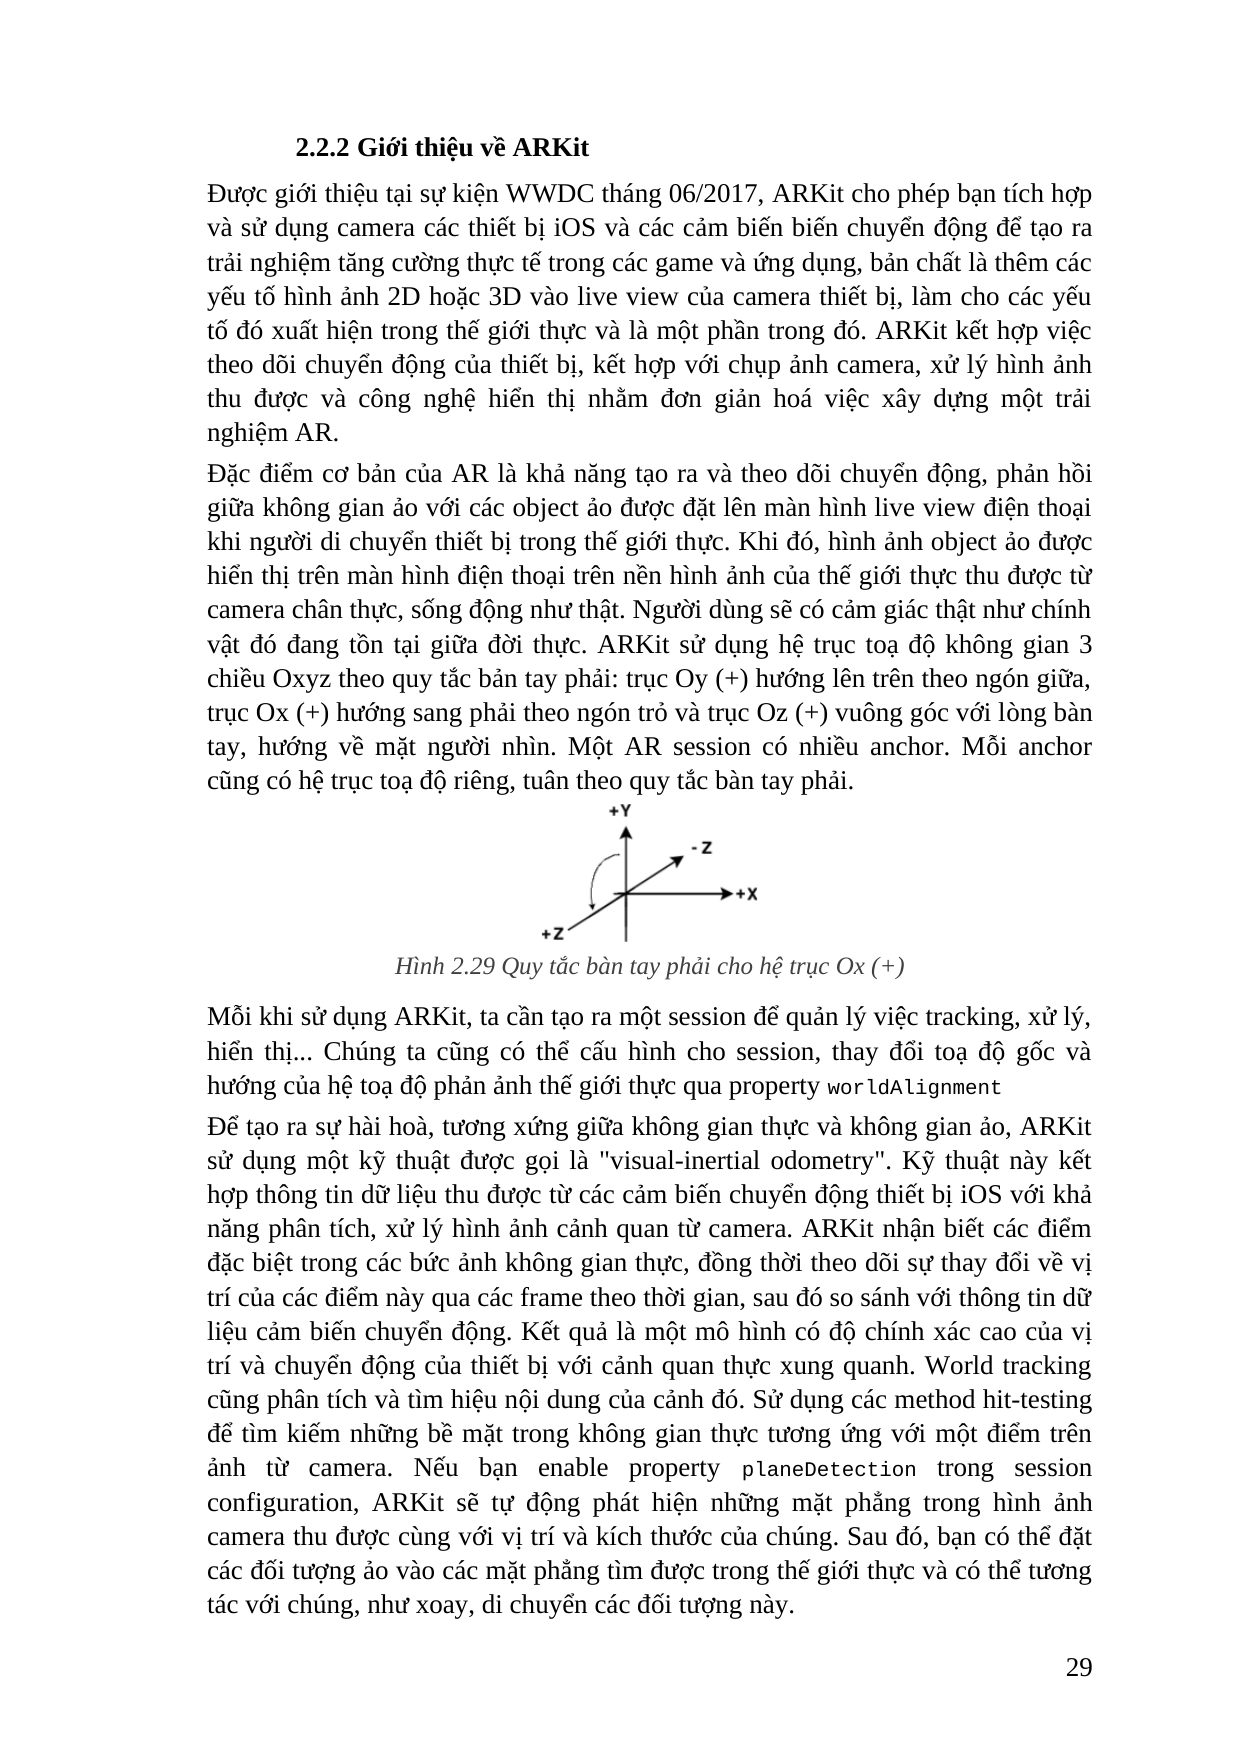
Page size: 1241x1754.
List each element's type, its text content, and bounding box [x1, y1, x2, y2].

picture [541, 804, 758, 942]
text Mỗi khi sử dụng ARKit, ta cần tạo ra một session để quản lý việc tracking, xử lý, hiển thị... Chúng ta cũng có thể cấu hình cho session, thay đổi toạ độ gốc và hướng của hệ toạ độ phản ảnh thế giới thực qua property worldAlignment [207, 1001, 1092, 1100]
text Được giới thiệu tại sự kiện WWDC tháng 06/2017, ARKit cho phép bạn tích hợp và sử dụng camera các thiết bị iOS và các cảm biến biến chuyển động để tạo ra trải nghiệm tăng cường thực tế trong các game và ứng dụng, bản chất là thêm các yếu tố hình ảnh 2D hoặc 3D vào live view của camera thiết bị, làm cho các yếu tố đó xuất hiện trong thế giới thực và là một phần trong đó. ARKit kết hợp việc theo dõi chuyển động của thiết bị, kết hợp với chụp ảnh camera, xử lý hình ảnh thu được và công nghệ hiển thị nhằm đơn giản hoá việc xây dựng một trải nghiệm AR. [207, 177, 1092, 448]
subtitle Giới thiệu về ARKit [295, 131, 1092, 162]
text Để tạo ra sự hài hoà, tương xứng giữa không gian thực và không gian ảo, ARKit sử dụng một kỹ thuật được gọi là "visual-inertial odometry". Kỹ thuật này kết hợp thông tin dữ liệu thu được từ các cảm biến chuyển động thiết bị iOS với khả năng phân tích, xử lý hình ảnh cảnh quan từ camera. ARKit nhận biết các điểm đặc biệt trong các bức ảnh không gian thực, đồng thời theo dõi sự thay đổi về vị trí của các điểm này qua các frame theo thời gian, sau đó so sánh với thông tin dữ liệu cảm biến chuyển động. Kết quả là một mô hình có độ chính xác cao của vị trí và chuyển động của thiết bị với cảnh quan thực xung quanh. World tracking cũng phân tích và tìm hiệu nội dung của cảnh đó. Sử dụng các method hit-testing để tìm kiếm những bề mặt trong không gian thực tương ứng với một điểm trên ảnh từ camera. Nếu bạn enable property planeDetection trong session configuration, ARKit sẽ tự động phát hiện những mặt phẳng trong hình ảnh camera thu được cùng với vị trí và kích thước của chúng. Sau đó, bạn có thể đặt các đối tượng ảo vào các mặt phẳng tìm được trong thế giới thực và có thể tương tác với chúng, như xoay, di chuyển các đối tượng này. [207, 1110, 1092, 1620]
text Đặc điểm cơ bản của AR là khả năng tạo ra và theo dõi chuyển động, phản hồi giữa không gian ảo với các object ảo được đặt lên màn hình live view điện thoại khi người di chuyển thiết bị trong thế giới thực. Khi đó, hình ảnh object ảo được hiển thị trên màn hình điện thoại trên nền hình ảnh của thế giới thực thu được từ camera chân thực, sống động như thật. Người dùng sẽ có cảm giác thật như chính vật đó đang tồn tại giữa đời thực. ARKit sử dụng hệ trục toạ độ không gian 3 chiều Oxyz theo quy tắc bản tay phải: trục Oy (+) hướng lên trên theo ngón giữa, trục Ox (+) hướng sang phải theo ngón trỏ và trục Oz (+) vuông góc với lòng bàn tay, hướng về mặt người nhìn. Một AR session có nhiều anchor. Mỗi anchor cũng có hệ trục toạ độ riêng, tuân theo quy tắc bàn tay phải. [207, 457, 1092, 796]
